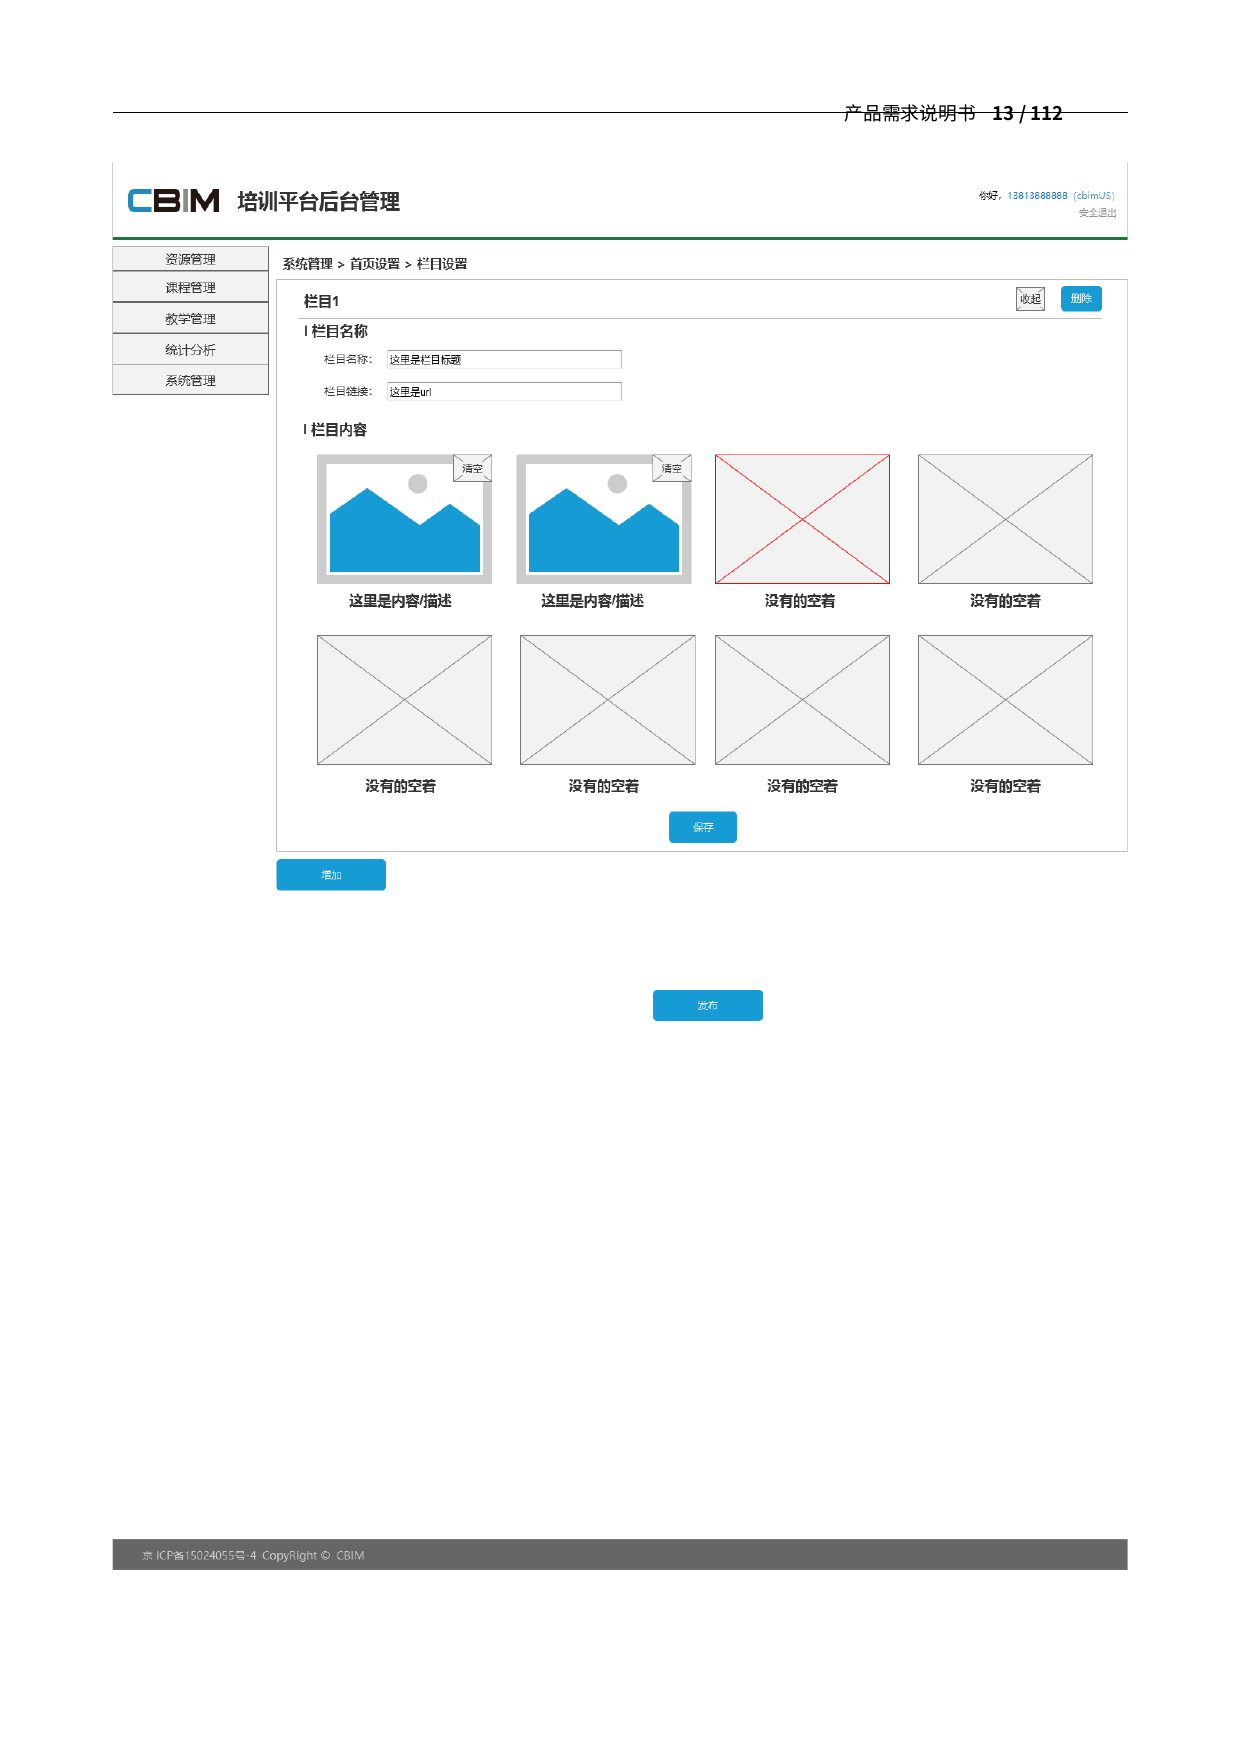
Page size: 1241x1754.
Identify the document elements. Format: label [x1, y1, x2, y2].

picture [112, 162, 1128, 1570]
